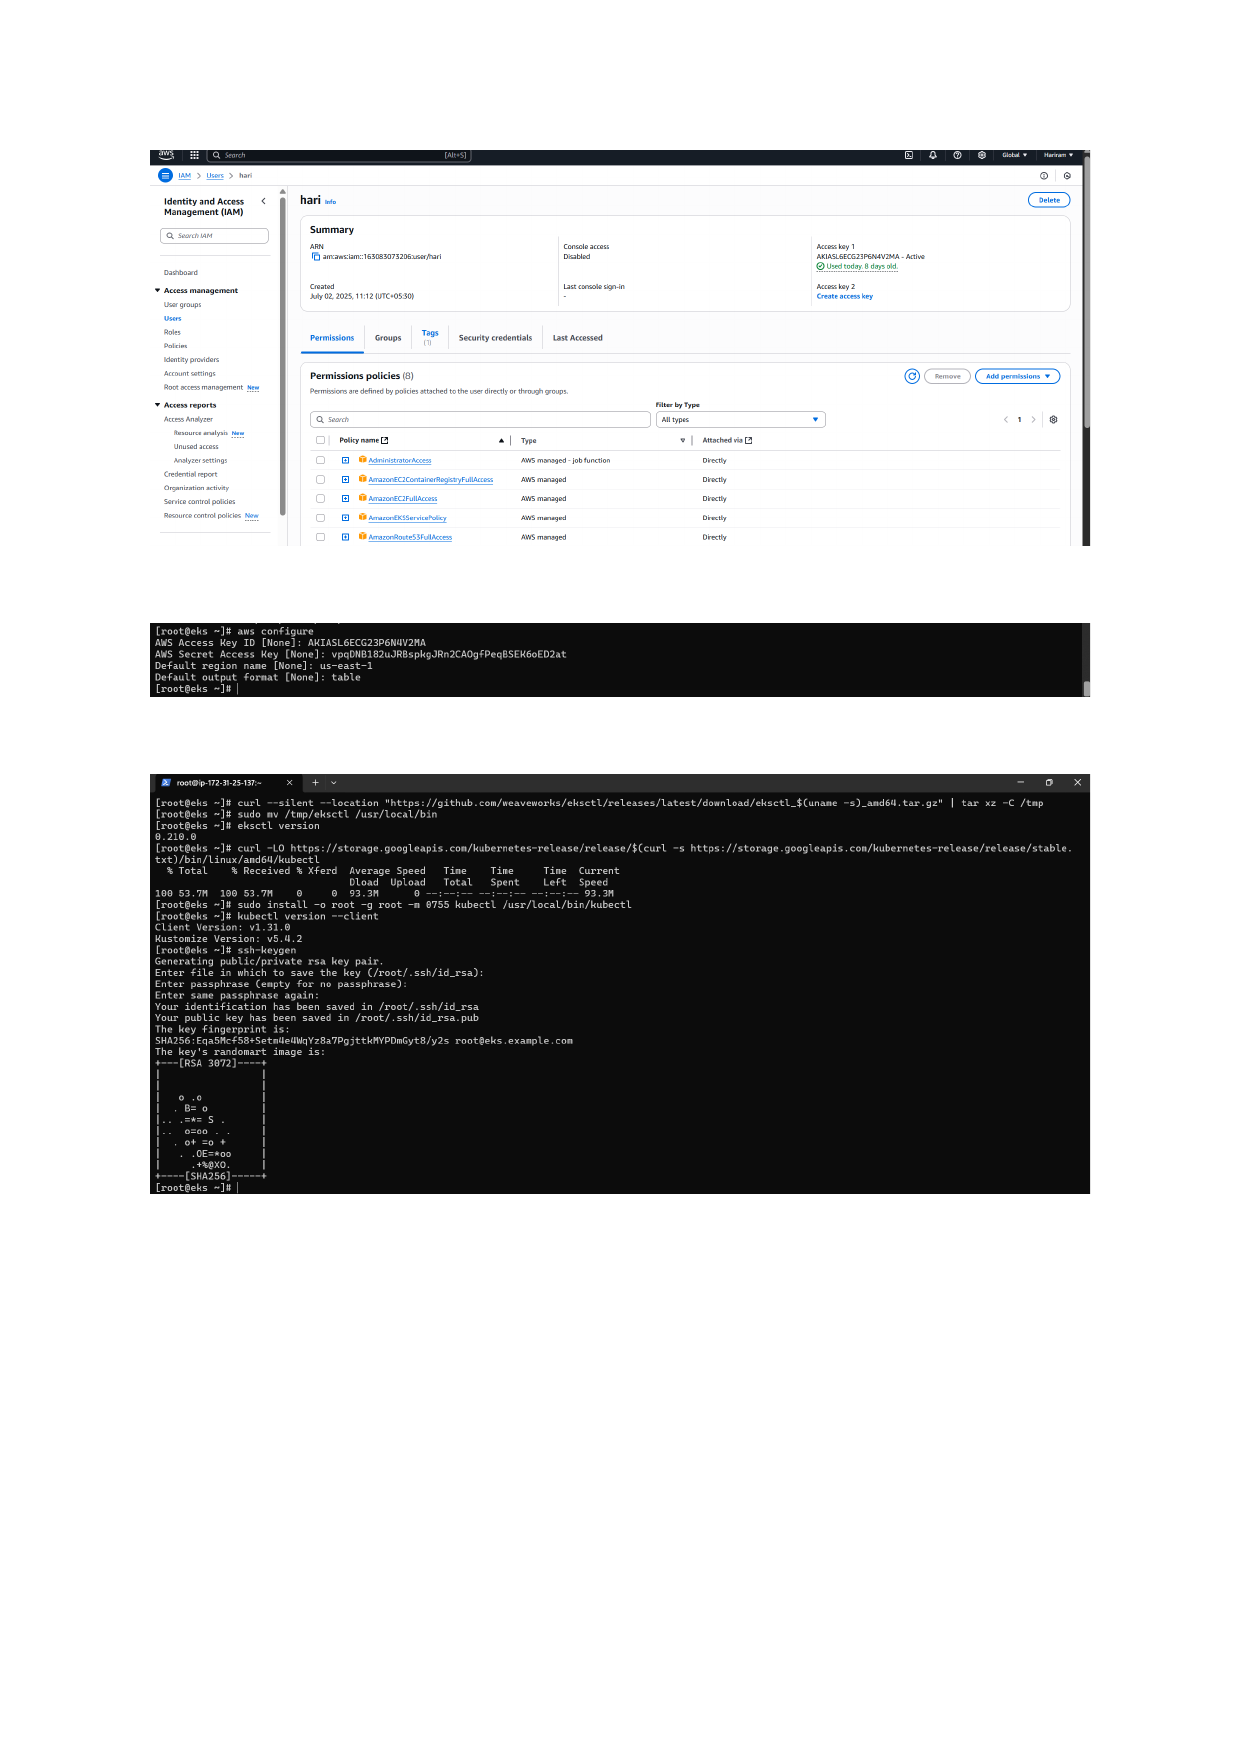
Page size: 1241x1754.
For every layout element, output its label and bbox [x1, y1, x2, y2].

picture [150, 774, 1091, 1194]
picture [150, 623, 1091, 697]
picture [150, 150, 1091, 546]
